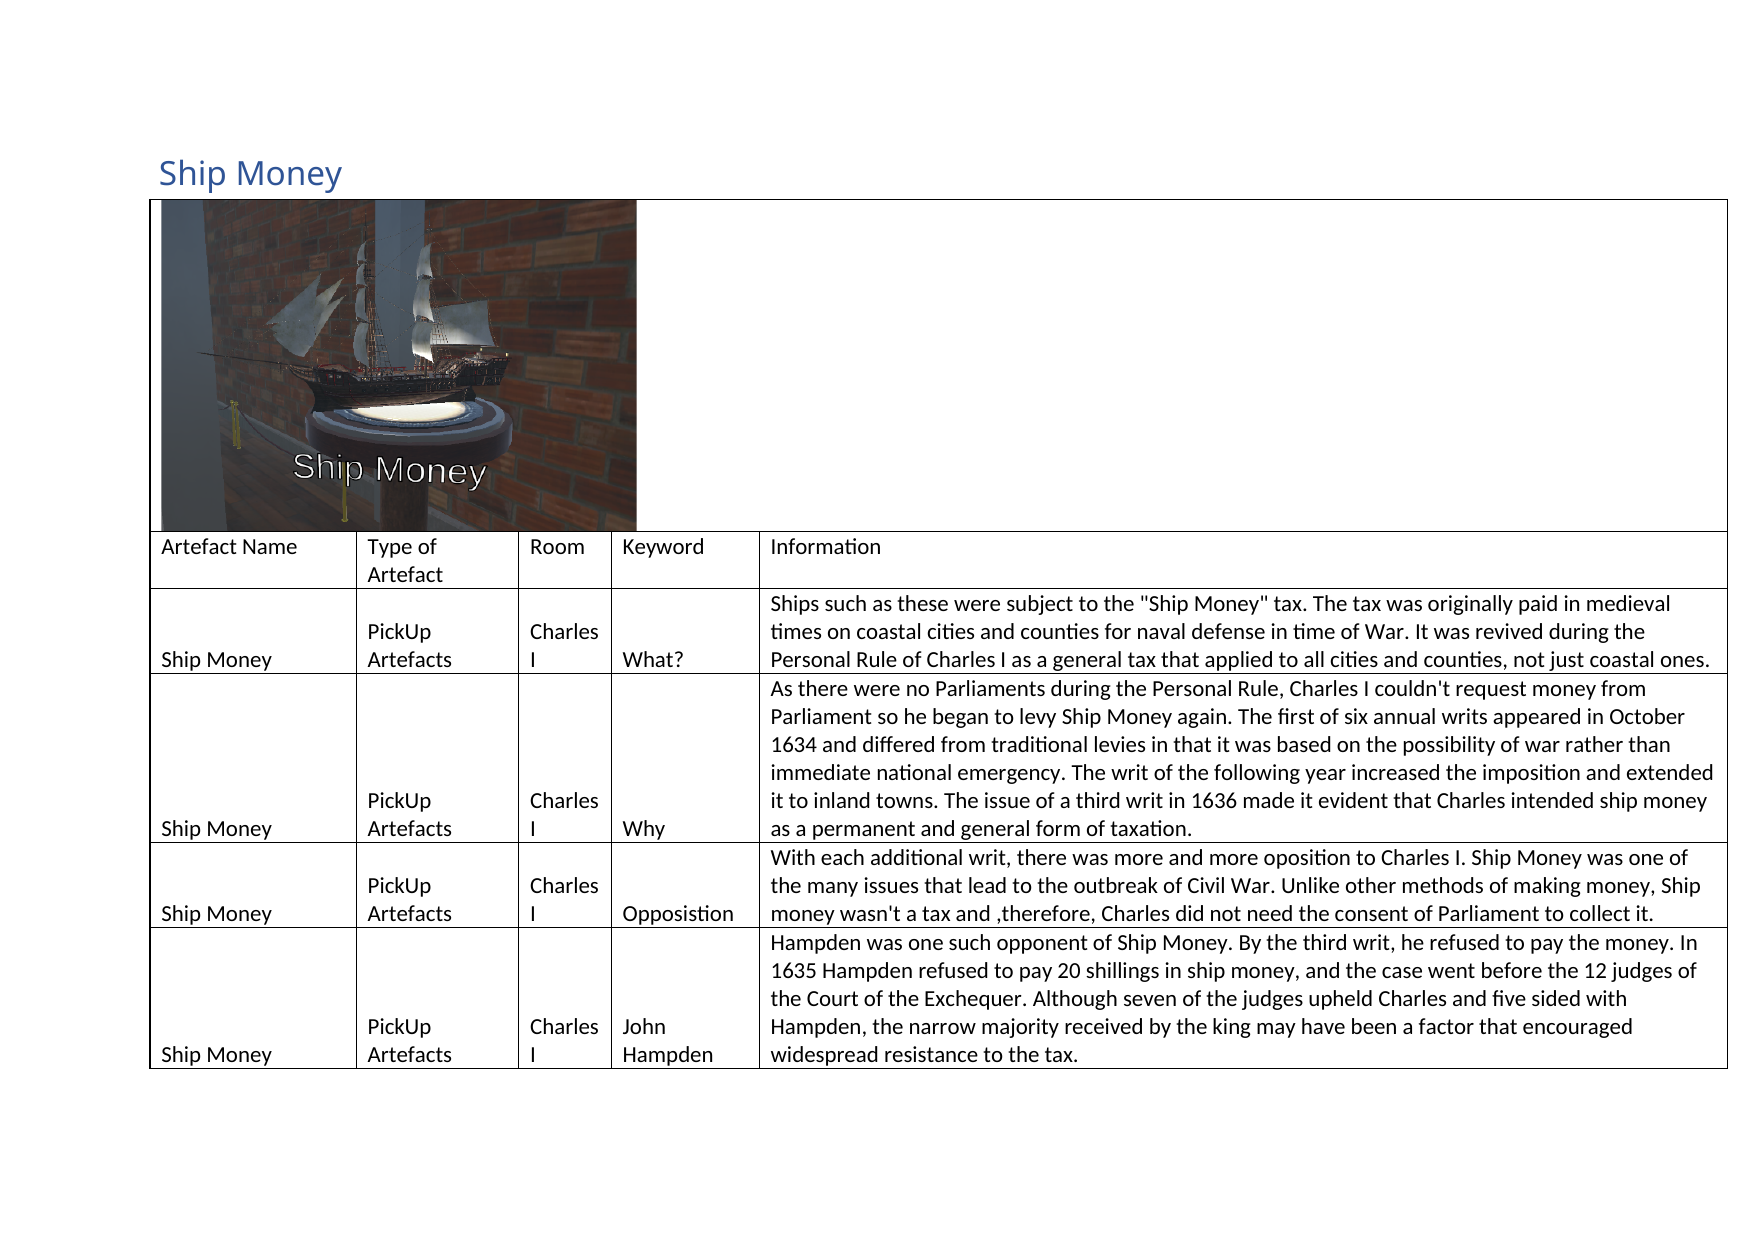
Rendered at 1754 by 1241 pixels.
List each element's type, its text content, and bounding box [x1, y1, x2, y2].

table_cell Artefact Name [151, 532, 356, 588]
table_cell John Hampden [612, 928, 759, 1068]
table_cell Type of Artefact [357, 532, 518, 588]
table_cell PickUp Artefacts [357, 674, 518, 842]
table_cell Ship Money [151, 589, 356, 673]
table_cell Ship Money [151, 843, 356, 927]
subtitle Ship Money [150, 150, 1604, 195]
table_cell Opposistion [612, 843, 759, 927]
table_cell PickUp Artefacts [357, 843, 518, 927]
table_cell As there were no Parliaments during the Personal Rule, Charles I couldn't request money from Parliament so he began to levy Ship Money again. The first of six annual writs appeared in October 1634 and differed from traditional levies in that it was based on the possibility of war rather than immediate national emergency. The writ of the following year increased the imposition and extended it to inland towns. The issue of a third writ in 1636 made it evident that Charles intended ship money as a permanent and general form of taxation. [760, 674, 1727, 842]
table_cell Room [519, 532, 611, 588]
table_cell Ships such as these were subject to the "Ship Money" tax. The tax was originally paid in medieval times on coastal cities and counties for naval defense in time of War. It was revived during the Personal Rule of Charles I as a general tax that applied to all cities and counties, not just coastal ones. [760, 589, 1727, 673]
table_cell Information [760, 532, 1727, 588]
table_cell Charles I [519, 674, 611, 842]
table_cell Charles I [519, 928, 611, 1068]
table_header [637, 200, 1727, 531]
table_cell Charles I [519, 843, 611, 927]
table_cell PickUp Artefacts [357, 928, 518, 1068]
table_cell Keyword [612, 532, 759, 588]
table_cell What? [612, 589, 759, 673]
table_cell PickUp Artefacts [357, 589, 518, 673]
table_cell Charles I [519, 589, 611, 673]
table_cell With each additional writ, there was more and more oposition to Charles I. Ship Money was one of the many issues that lead to the outbreak of Civil War. Unlike other methods of making money, Ship money wasn't a tax and ,therefore, Charles did not need the consent of Parliament to collect it. [760, 843, 1727, 927]
table_cell Why [612, 674, 759, 842]
table_cell Hampden was one such opponent of Ship Money. By the third writ, he refused to pay the money. In 1635 Hampden refused to pay 20 shillings in ship money, and the case went before the 12 judges of the Court of the Exchequer. Although seven of the judges upheld Charles and five sided with Hampden, the narrow majority received by the king may have been a factor that encouraged widespread resistance to the tax. [760, 928, 1727, 1068]
picture [161, 200, 637, 531]
table_cell Ship Money [151, 674, 356, 842]
table_header [151, 200, 161, 531]
table_cell Ship Money [151, 928, 356, 1068]
